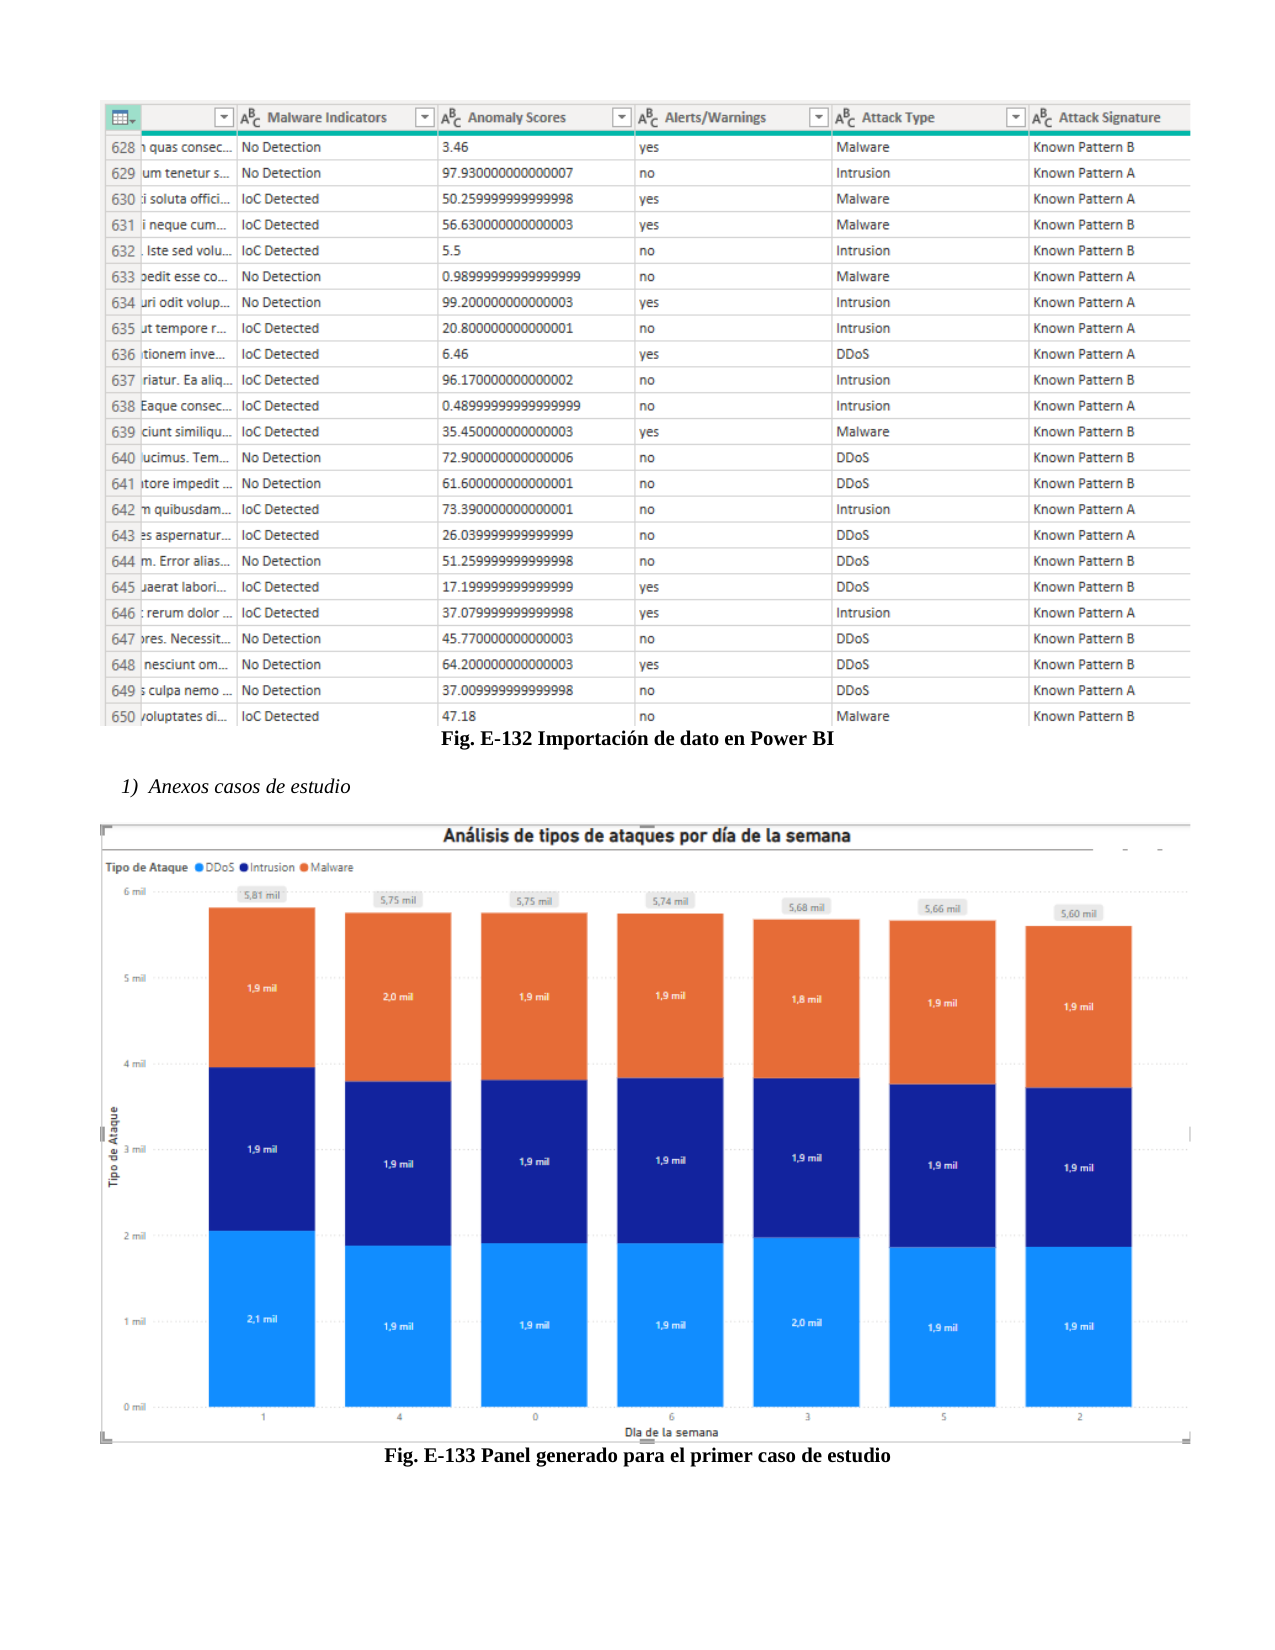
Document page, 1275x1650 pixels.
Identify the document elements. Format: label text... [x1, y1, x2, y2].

picture [100, 100, 1191, 726]
picture [100, 822, 1191, 1444]
subtitle Anexos casos de estudio [100, 774, 1175, 798]
